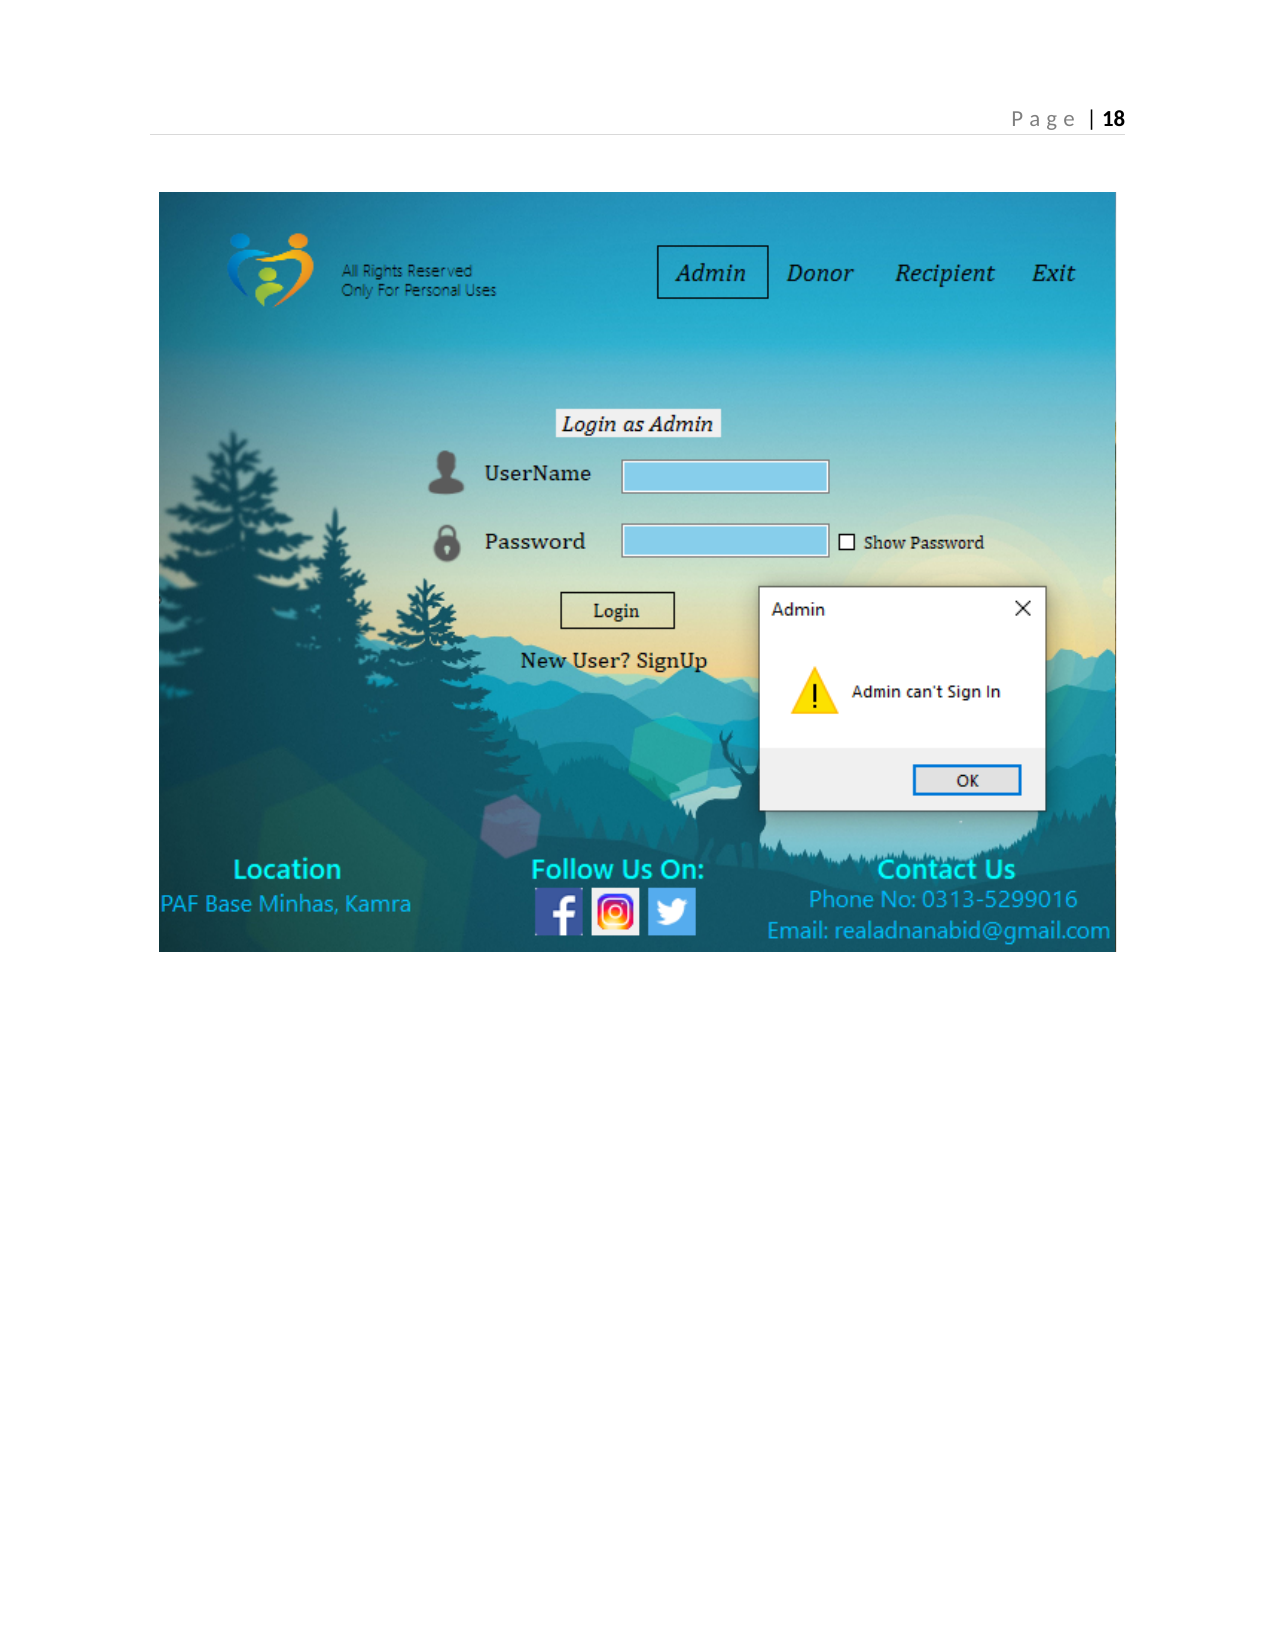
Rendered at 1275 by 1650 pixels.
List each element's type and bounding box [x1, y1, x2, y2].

picture [159, 192, 1117, 952]
